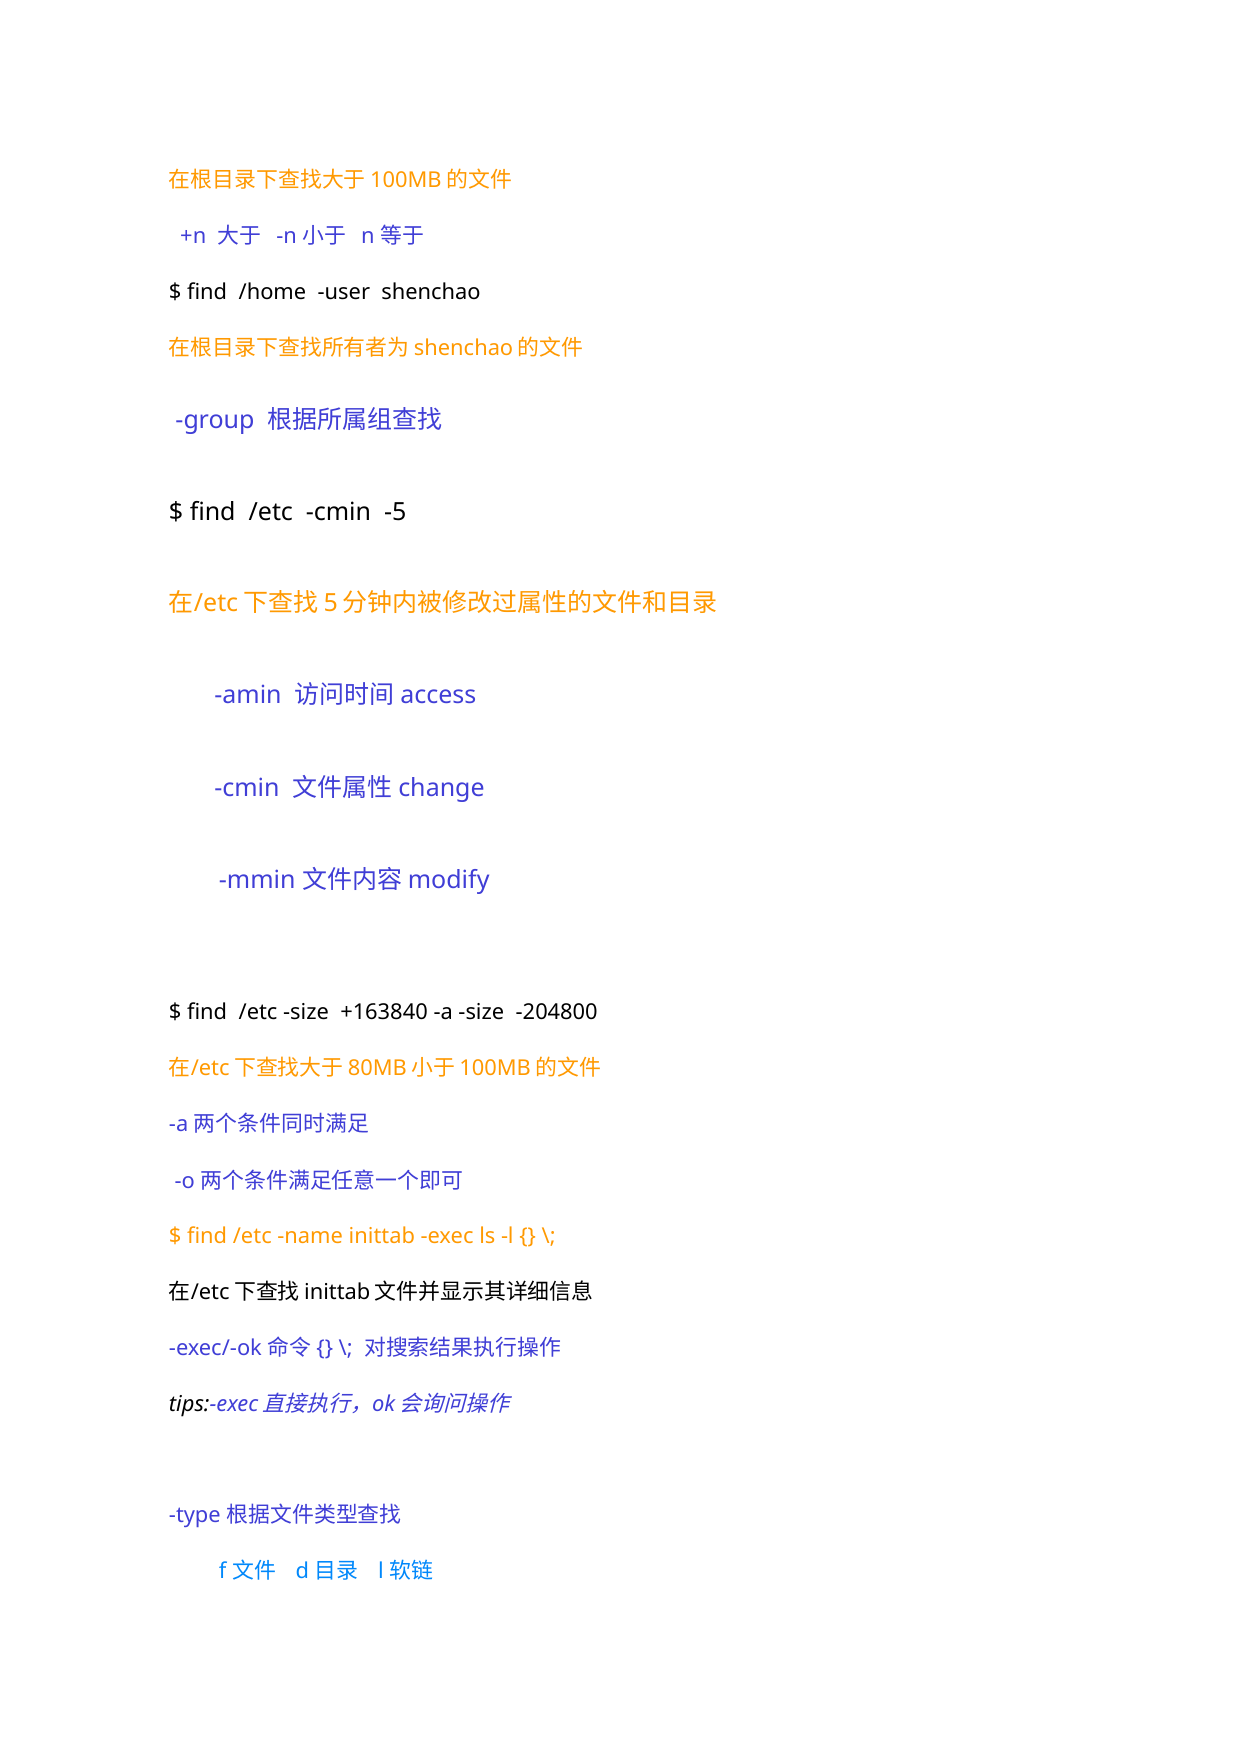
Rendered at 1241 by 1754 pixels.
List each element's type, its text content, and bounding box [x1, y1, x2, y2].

text $ find /etc -name inittab -exec ls -l {} \; [125, 1218, 1115, 1251]
text 在根目录下查找大于100MB的文件 [125, 162, 1115, 194]
text $ find /etc -cmin -5 [125, 478, 1115, 543]
text -group 根据所属组查找 [125, 386, 1115, 451]
text -o 两个条件满足任意一个即可 [125, 1162, 1115, 1195]
text 在根目录下查找所有者为shenchao的文件 [125, 329, 1115, 362]
text $ find /etc -size +163840 -a -size -204800 [125, 995, 1115, 1027]
text 在/etc下查找inittab文件并显示其详细信息 [125, 1273, 1115, 1306]
text -mmin 文件内容 modify [169, 845, 1115, 910]
text 在/etc下查找大于80MB小于100MB的文件 [125, 1050, 1115, 1082]
text +n 大于 -n 小于 n 等于 [125, 218, 1115, 251]
text f 文件 d 目录 l 软链 [169, 1553, 1115, 1586]
text 在/etc下查找5分钟内被修改过属性的文件和目录 [125, 568, 1115, 633]
text -type 根据文件类型查找 [125, 1497, 1115, 1529]
text tips:-exec直接执行，ok会询问操作 [125, 1386, 1115, 1418]
text -a 两个条件同时满足 [125, 1106, 1115, 1138]
text -cmin 文件属性 change [125, 753, 1115, 818]
text -exec/-ok 命令 {} \; 对搜索结果执行操作 [125, 1329, 1115, 1362]
text -amin 访问时间 access [125, 660, 1115, 725]
text $ find /home -user shenchao [125, 274, 1115, 307]
